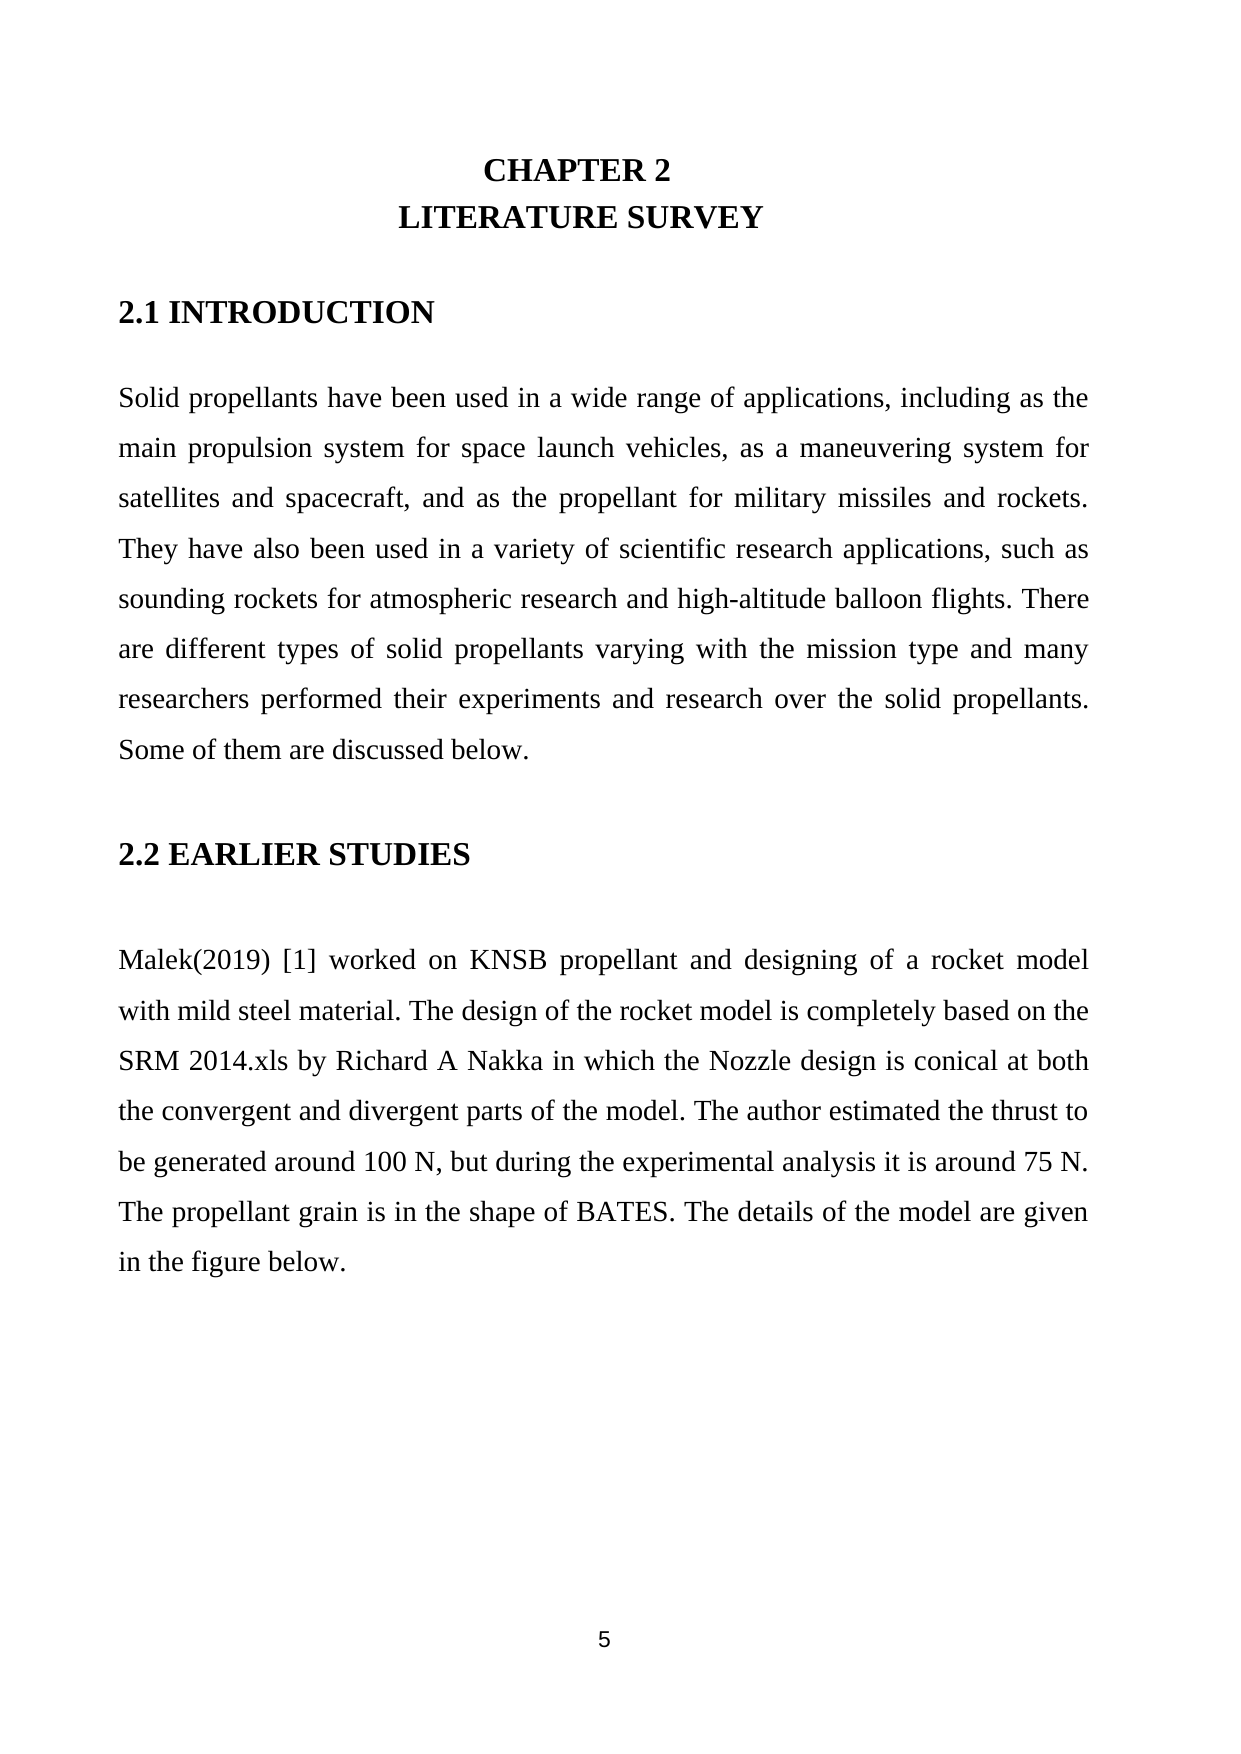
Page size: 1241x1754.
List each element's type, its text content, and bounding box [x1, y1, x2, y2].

text 2.2 EARLIER STUDIES [118, 835, 1090, 873]
text 2.1 INTRODUCTION [118, 293, 1036, 331]
text LITERATURE SURVEY [118, 198, 1036, 236]
text Solid propellants have been used in a wide range of applications, including as the main propulsion system for space launch vehicles, as a maneuvering system for satellites and spacecraft, and as the propellant for military missiles and rockets. They have also been used in a variety of scientific research applications, such as sounding rockets for atmospheric research and high-altitude balloon flights. There are different types of solid propellants varying with the mission type and many researchers performed their experiments and research over the solid propellants. Some of them are discussed below. [118, 380, 1090, 766]
text CHAPTER 2 [118, 150, 1036, 188]
text Malek(2019) [1] worked on KNSB propellant and designing of a rocket model with mild steel material. The design of the rocket model is completely based on the SRM 2014.xls by Richard A Nakka in which the Nozzle design is conical at both the convergent and divergent parts of the model. The author estimated the thrust to be generated around 100 N, but during the experimental analysis it is around 75 N. The propellant grain is in the shape of BATES. The details of the model are given in the figure below. [118, 942, 1090, 1278]
